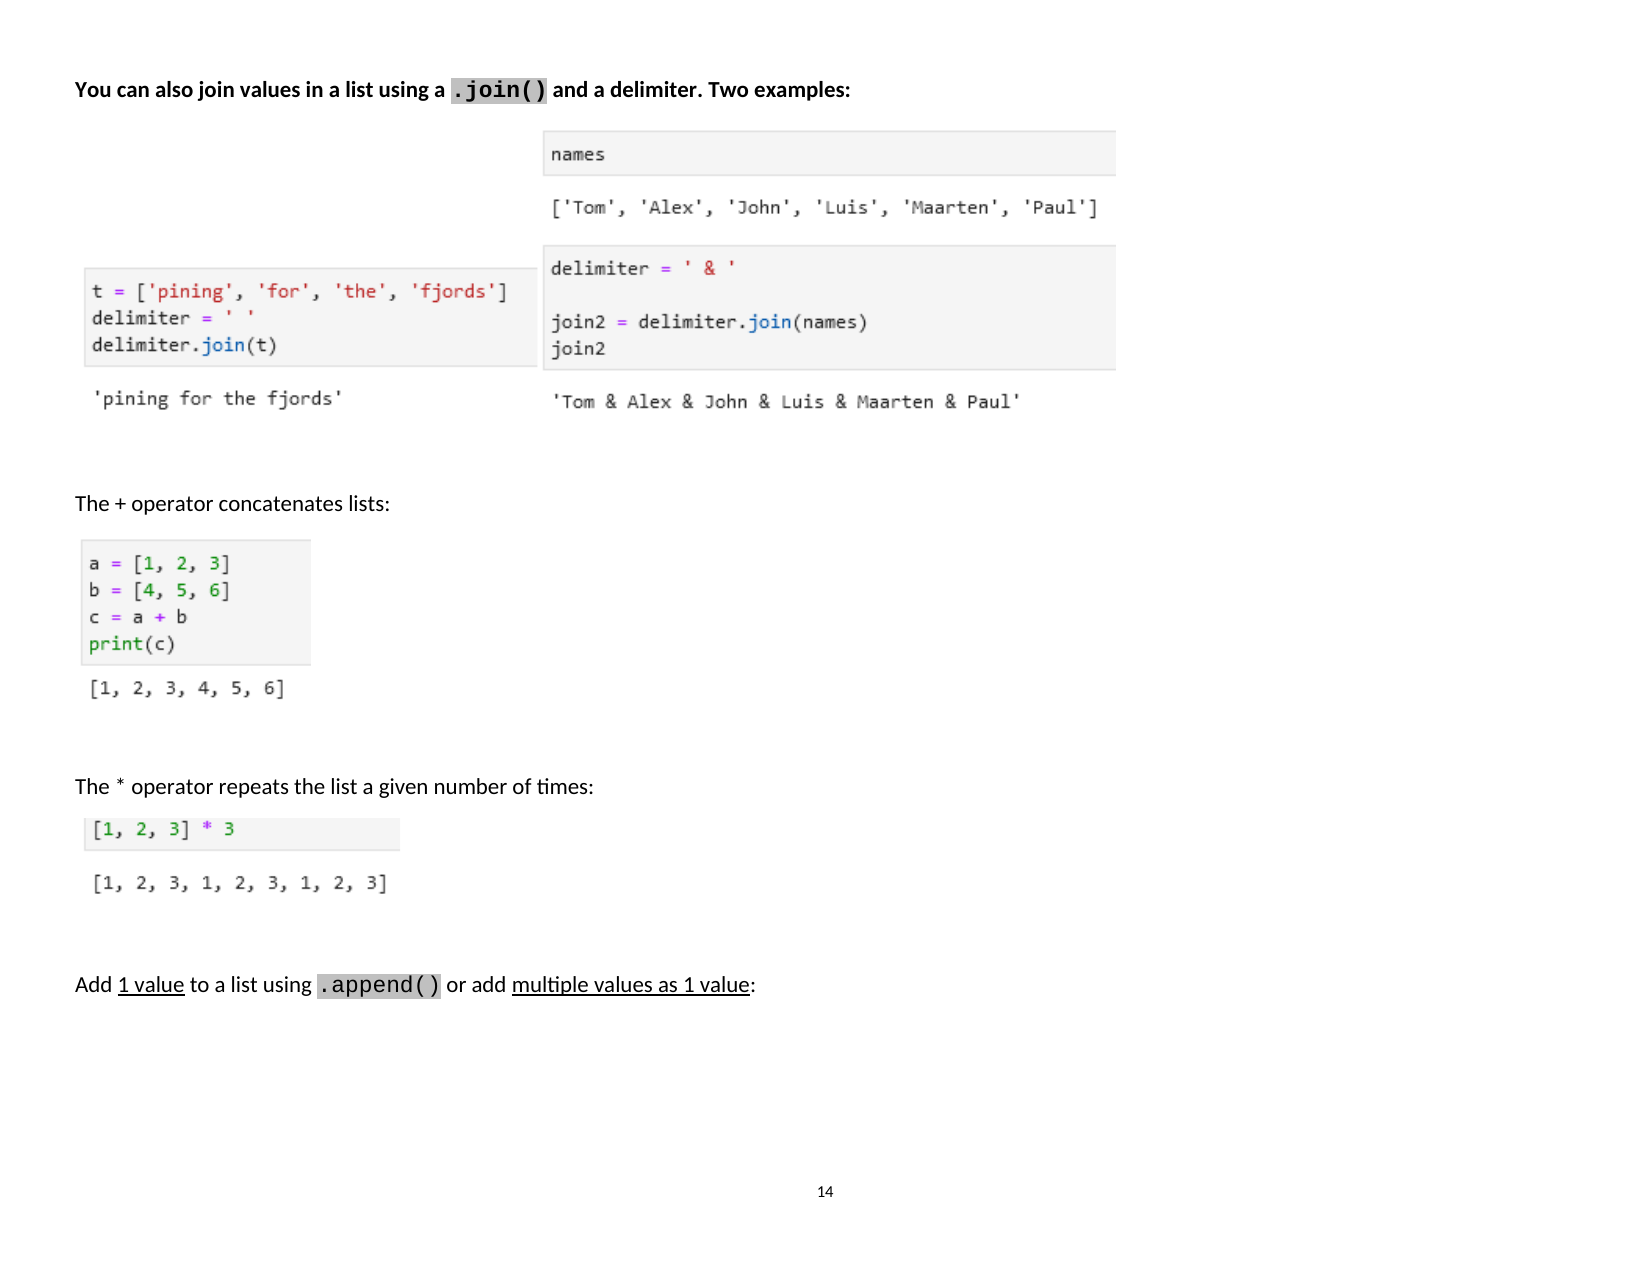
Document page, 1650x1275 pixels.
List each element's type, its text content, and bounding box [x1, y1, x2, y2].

text The + operator concatenates lists: [75, 489, 1575, 517]
picture [75, 818, 400, 905]
picture [75, 535, 311, 707]
text Add 1 value to a list using .append() or add multiple values as 1 value: [75, 970, 1575, 999]
text The * operator repeats the list a given number of times: [75, 772, 1575, 800]
text You can also join values in a list using a .join() and a delimiter. Two examples: [75, 75, 1575, 104]
picture [75, 123, 1116, 424]
